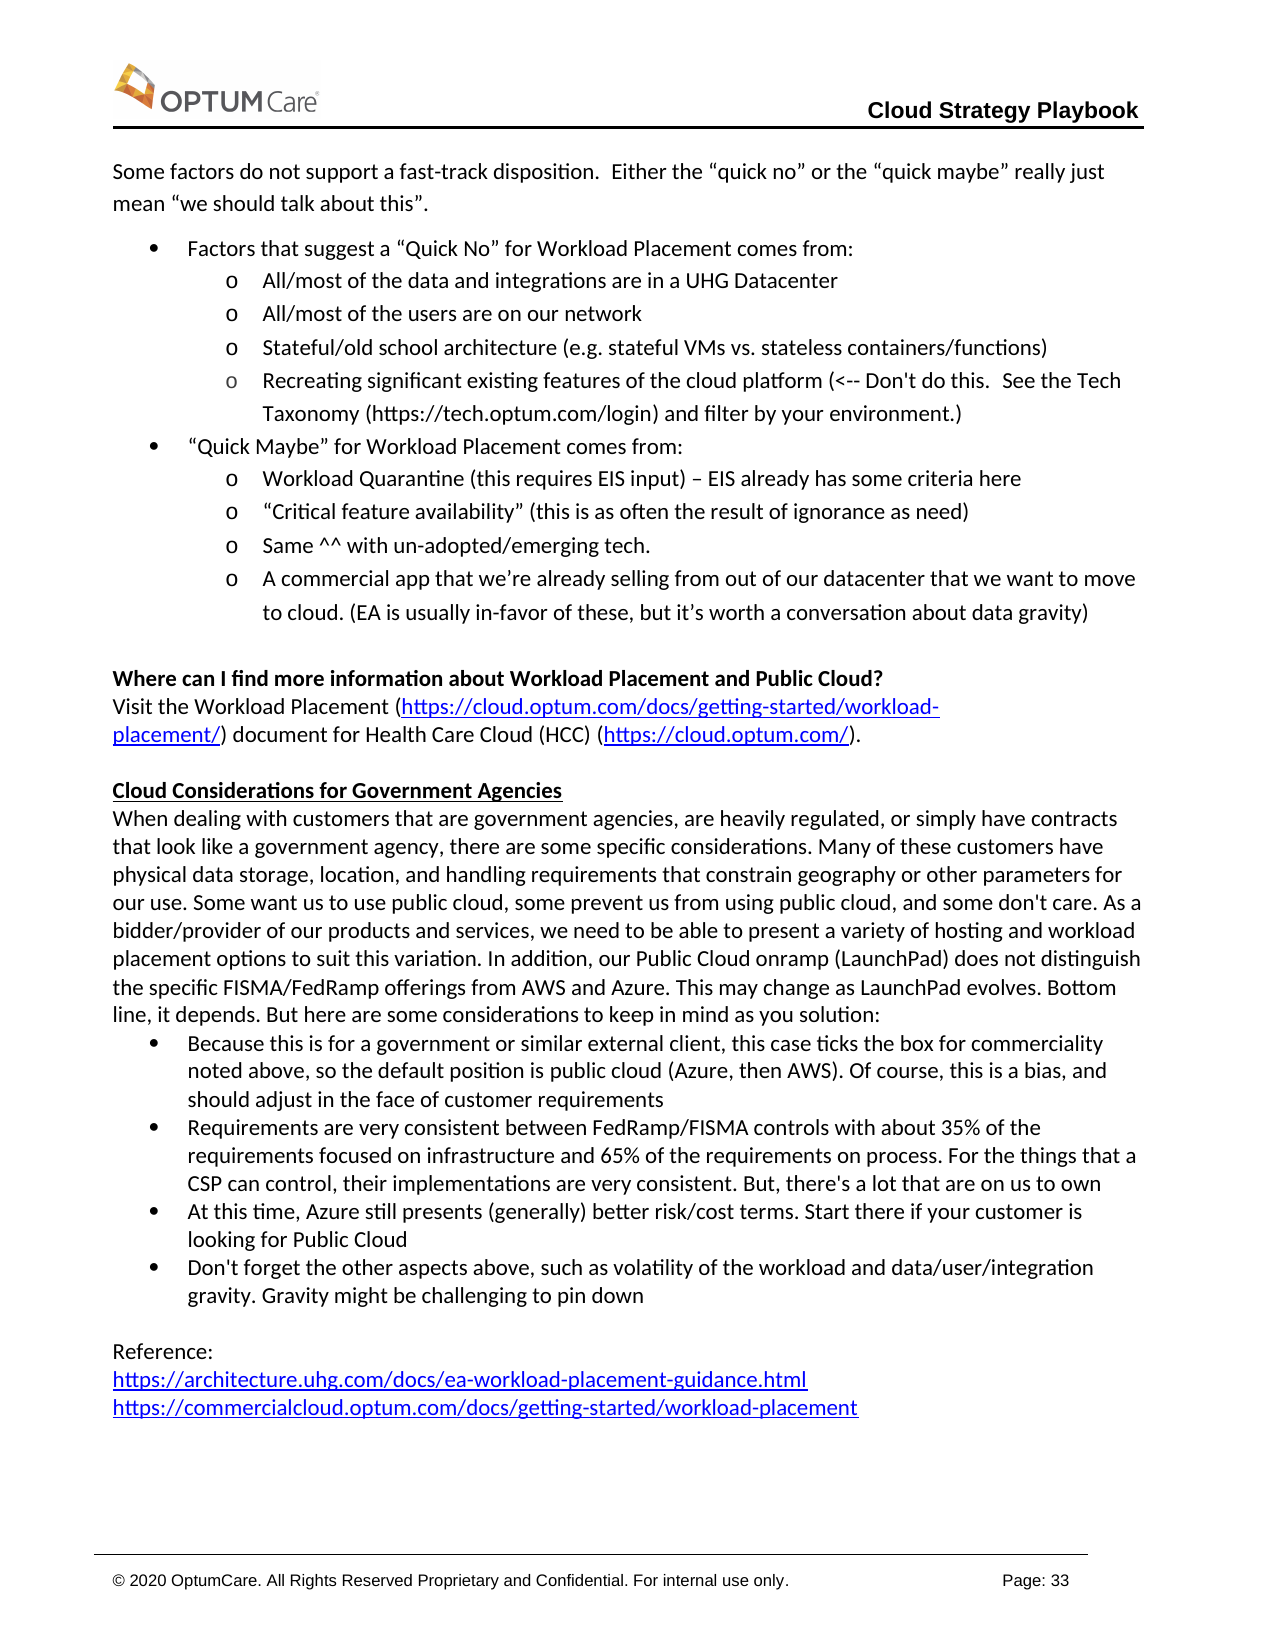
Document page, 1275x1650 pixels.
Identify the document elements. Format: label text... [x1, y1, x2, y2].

picture [112, 60, 322, 119]
list Because this is for a government or similar external client, this case ticks the box for commerciality noted above, so the default position is public cloud (Azure, then AWS). Of course, this is a bias, and should adjust in the face of customer requirements [150, 1029, 1144, 1113]
list Same ^^ with un-adopted/emerging tech. [225, 531, 1144, 560]
list Factors that suggest a “Quick No” for Workload Placement comes from: [150, 234, 1144, 262]
text https://commercialcloud.optum.com/docs/getting-started/workload-placement [112, 1393, 1144, 1421]
text When dealing with customers that are government agencies, are heavily regulated, or simply have contracts that look like a government agency, there are some specific considerations. Many of these customers have physical data storage, location, and handling requirements that constrain geography or other parameters for our use. Some want us to use public cloud, some prevent us from using public cloud, and some don't care. As a bidder/provider of our products and services, we need to be able to present a variety of hosting and workload placement options to suit this variation. In addition, our Public Cloud onramp (LaunchPad) does not distinguish the specific FISMA/FedRamp offerings from AWS and Azure. This may change as LaunchPad evolves. Bottom line, it depends. But here are some considerations to keep in mind as you solution: [112, 804, 1144, 1029]
list Don't forget the other aspects above, such as volatility of the workload and data/user/integration gravity. Gravity might be challenging to pin down [150, 1253, 1144, 1309]
list “Quick Maybe” for Workload Placement comes from: [150, 432, 1144, 460]
list A commercial app that we’re already selling from out of our datacenter that we want to move to cloud. (EA is usually in-favor of these, but it’s worth a conversation about data gravity) [225, 564, 1144, 626]
list All/most of the data and integrations are in a UHG Datacenter [225, 266, 1144, 295]
text Some factors do not support a fast-track disposition. Either the “quick no” or the “quick maybe” really just mean “we should talk about this”. [112, 157, 1144, 217]
list Stateful/old school architecture (e.g. stateful VMs vs. stateless containers/functions) [225, 333, 1144, 362]
text Visit the Workload Placement (https://cloud.optum.com/docs/getting-started/workload-placement/) document for Health Care Cloud (HCC) (https://cloud.optum.com/). [112, 692, 1144, 748]
text Cloud Considerations for Government Agencies [112, 776, 1144, 804]
list “Critical feature availability” (this is as often the result of ignorance as need) [225, 497, 1144, 527]
text https://architecture.uhg.com/docs/ea-workload-placement-guidance.html [112, 1365, 1144, 1393]
text Where can I find more information about Workload Placement and Public Cloud? [112, 664, 1144, 692]
list All/most of the users are on our network [225, 299, 1144, 329]
list At this time, Azure still presents (generally) better risk/cost terms. Start there if your customer is looking for Public Cloud [150, 1197, 1144, 1253]
list Workload Quarantine (this requires EIS input) – EIS already has some criteria here [225, 464, 1144, 493]
text Reference: [112, 1337, 1144, 1365]
list Recreating significant existing features of the cloud platform (<-- Don't do this. See the Tech Taxonomy (https://tech.optum.com/login) and filter by your environment.) [225, 367, 1144, 428]
list Requirements are very consistent between FedRamp/FISMA controls with about 35% of the requirements focused on infrastructure and 65% of the requirements on process. For the things that a CSP can control, their implementations are very consistent. But, there's a lot that are on us to own [150, 1113, 1144, 1197]
